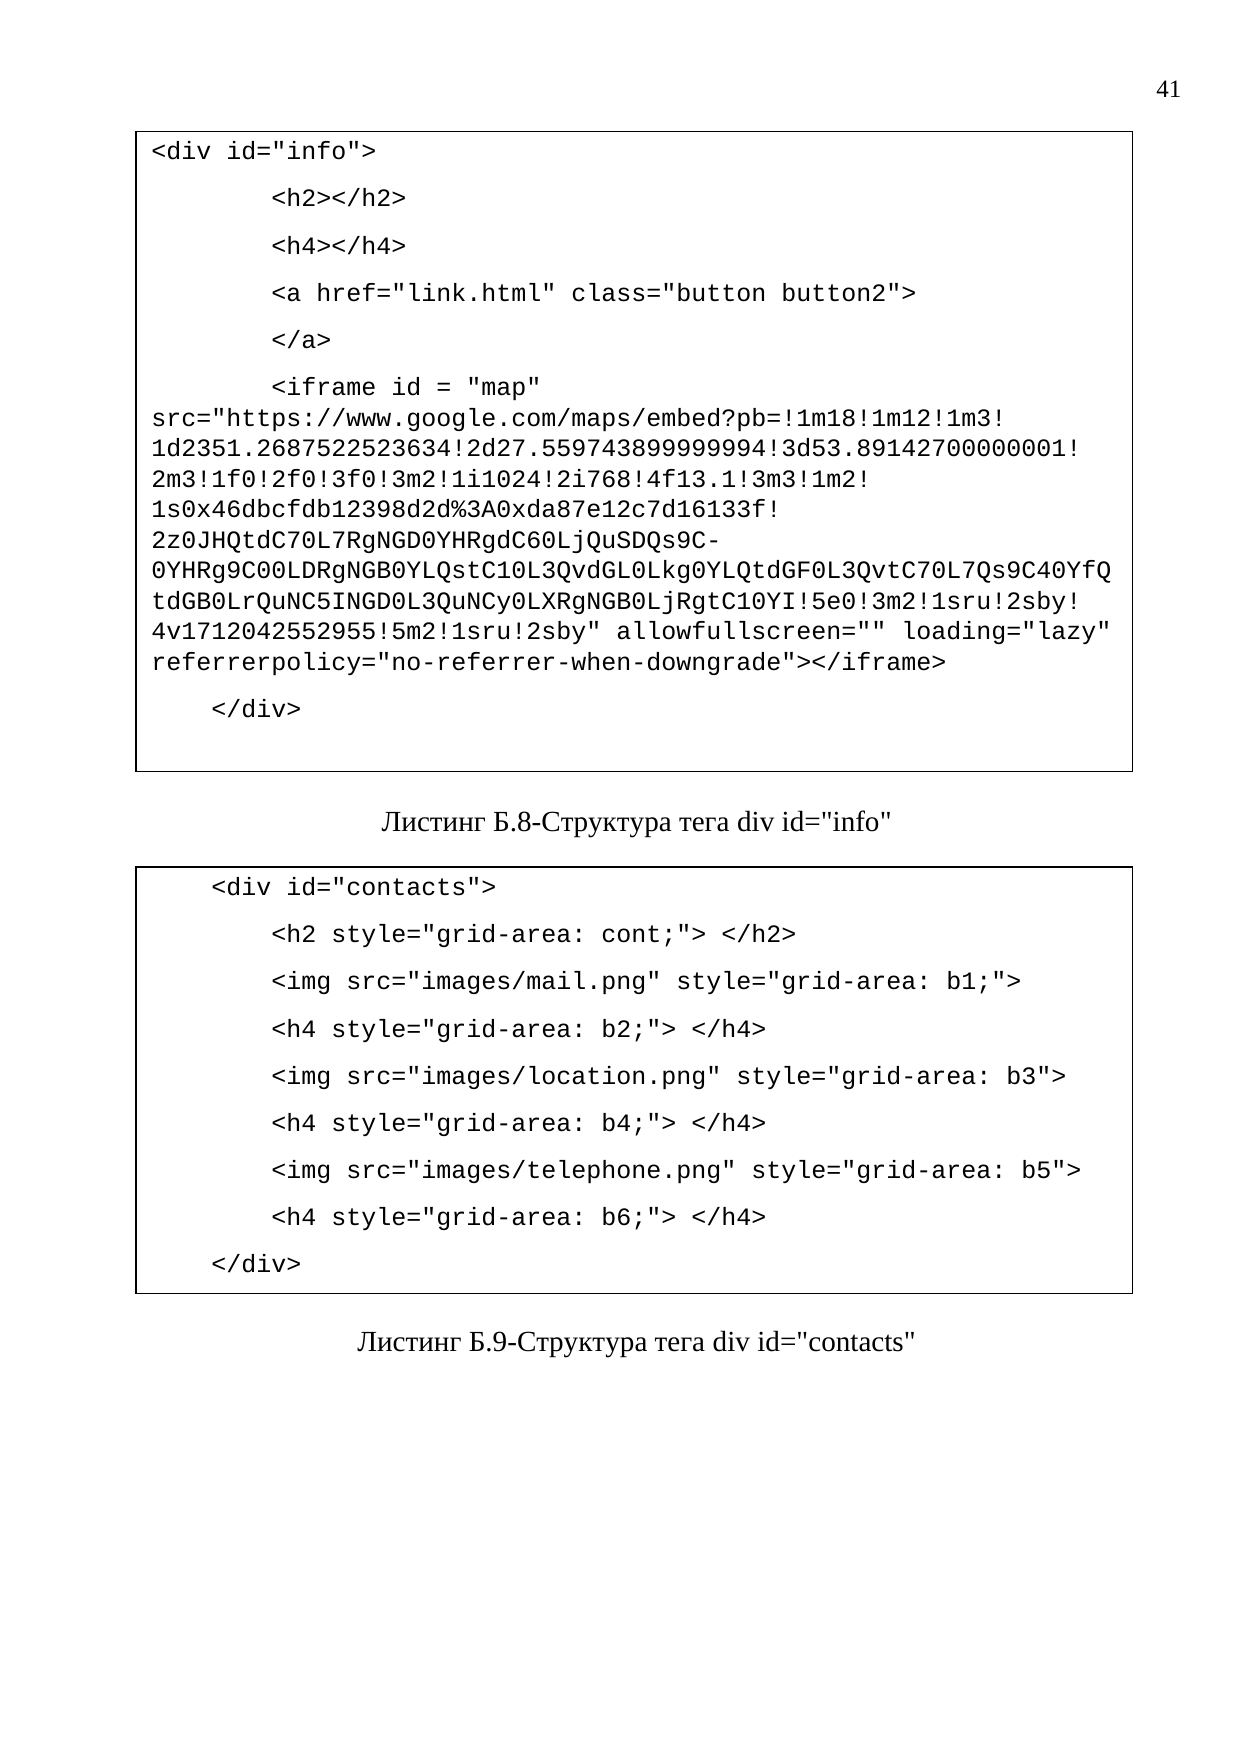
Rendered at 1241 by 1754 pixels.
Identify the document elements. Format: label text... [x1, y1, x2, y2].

text Листинг Б.9-Структура тега div id="contacts" [91, 1324, 1181, 1358]
text Листинг Б.8-Структура тега div id="info" [91, 804, 1181, 838]
